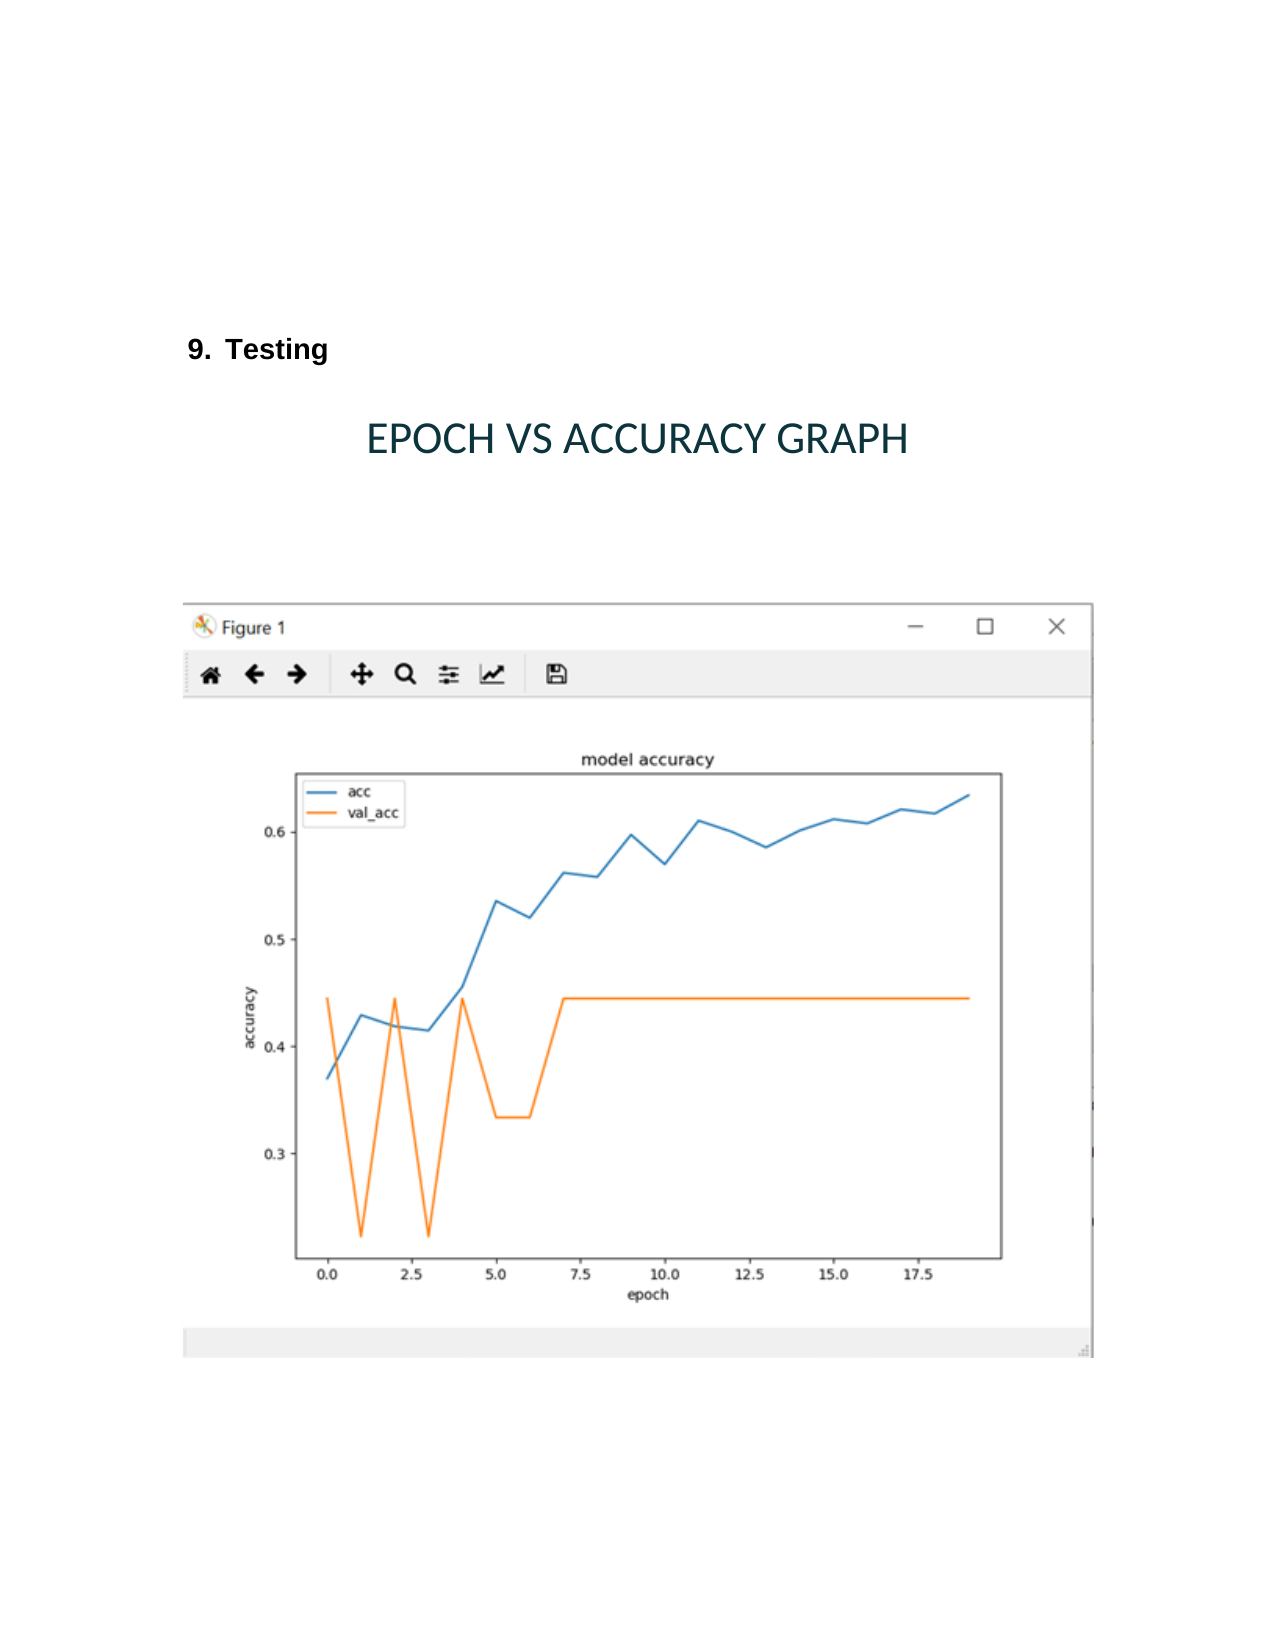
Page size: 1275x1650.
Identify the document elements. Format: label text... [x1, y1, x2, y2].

text EPOCH VS ACCURACY GRAPH [150, 409, 1125, 465]
list Testing [187, 332, 1125, 365]
picture [182, 602, 1094, 1358]
